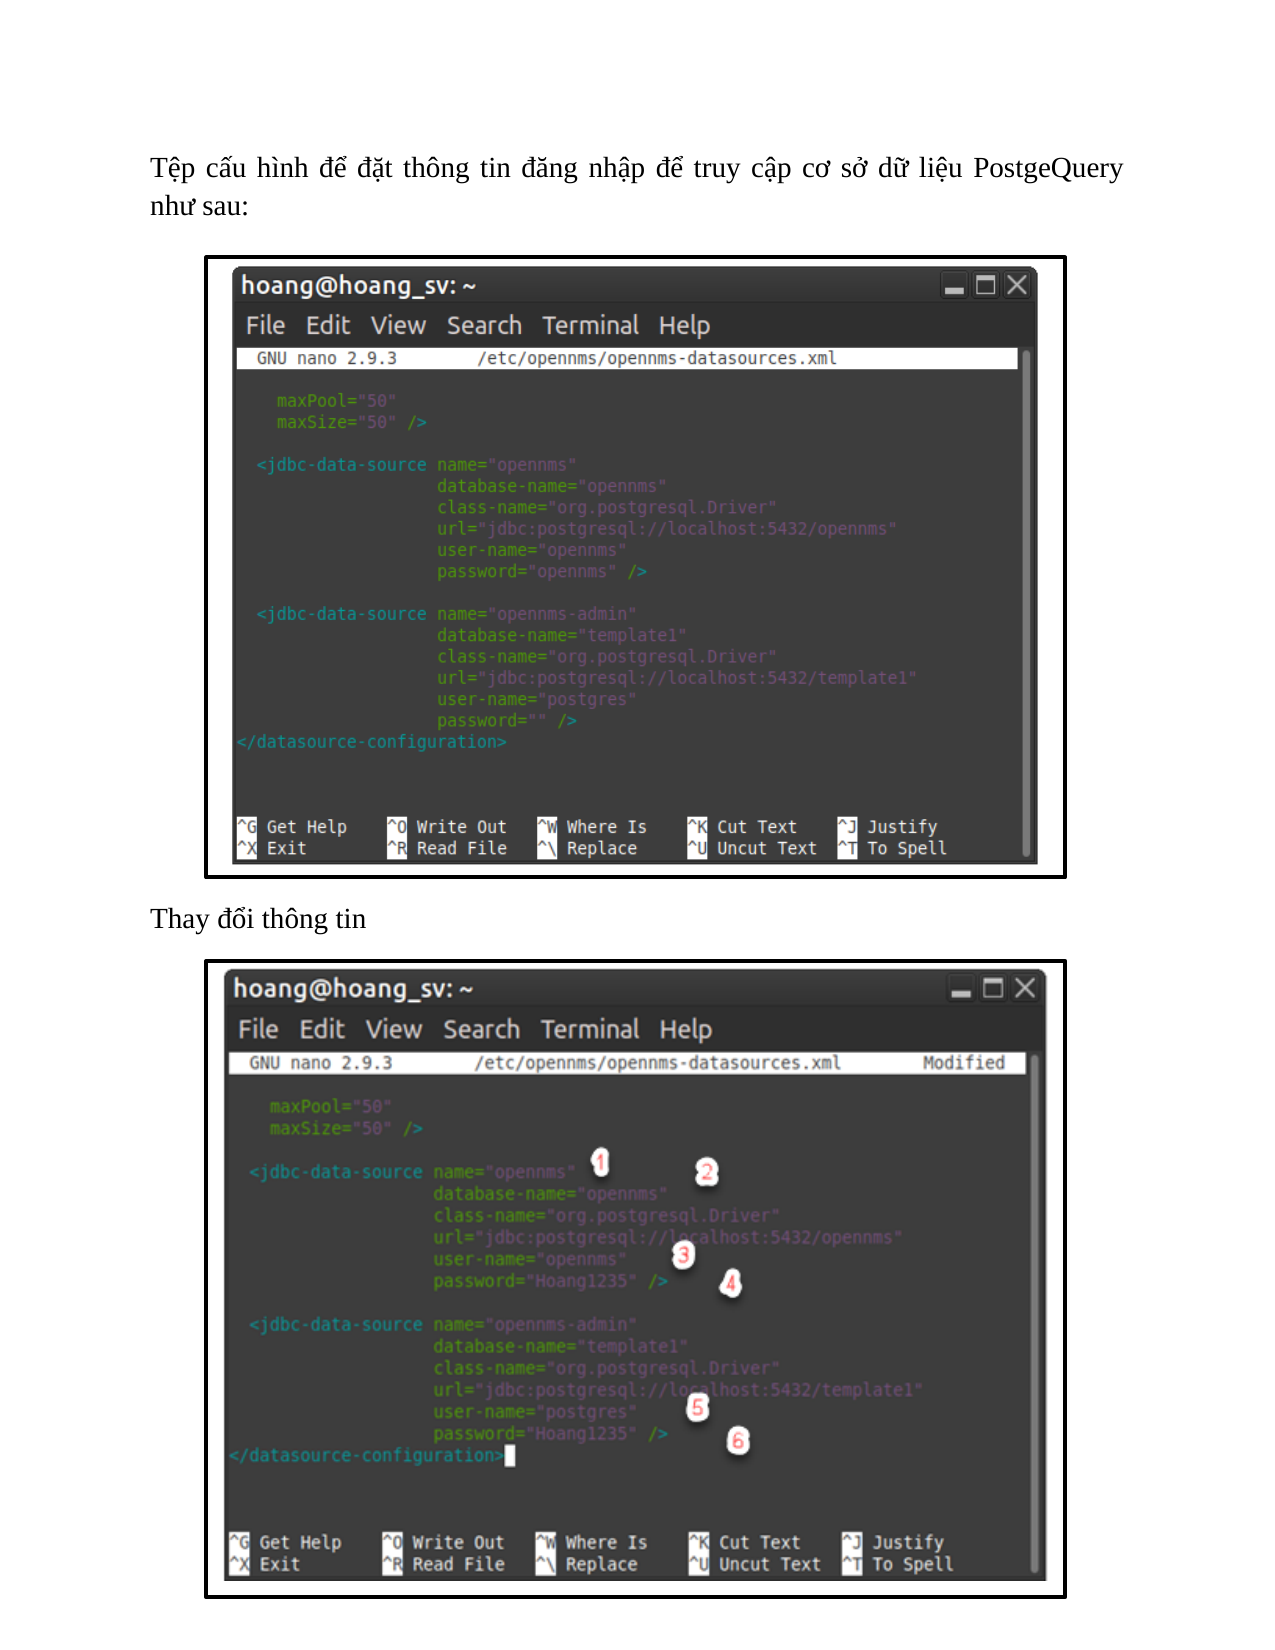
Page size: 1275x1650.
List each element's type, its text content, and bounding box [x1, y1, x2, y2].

picture [223, 968, 1049, 1581]
text Thay đổi thông tin [150, 901, 1125, 934]
text Tệp cấu hình để đặt thông tin đăng nhập để truy cập cơ sở dữ liệu PostgeQuery như sau: [150, 150, 1125, 222]
picture [232, 265, 1039, 867]
